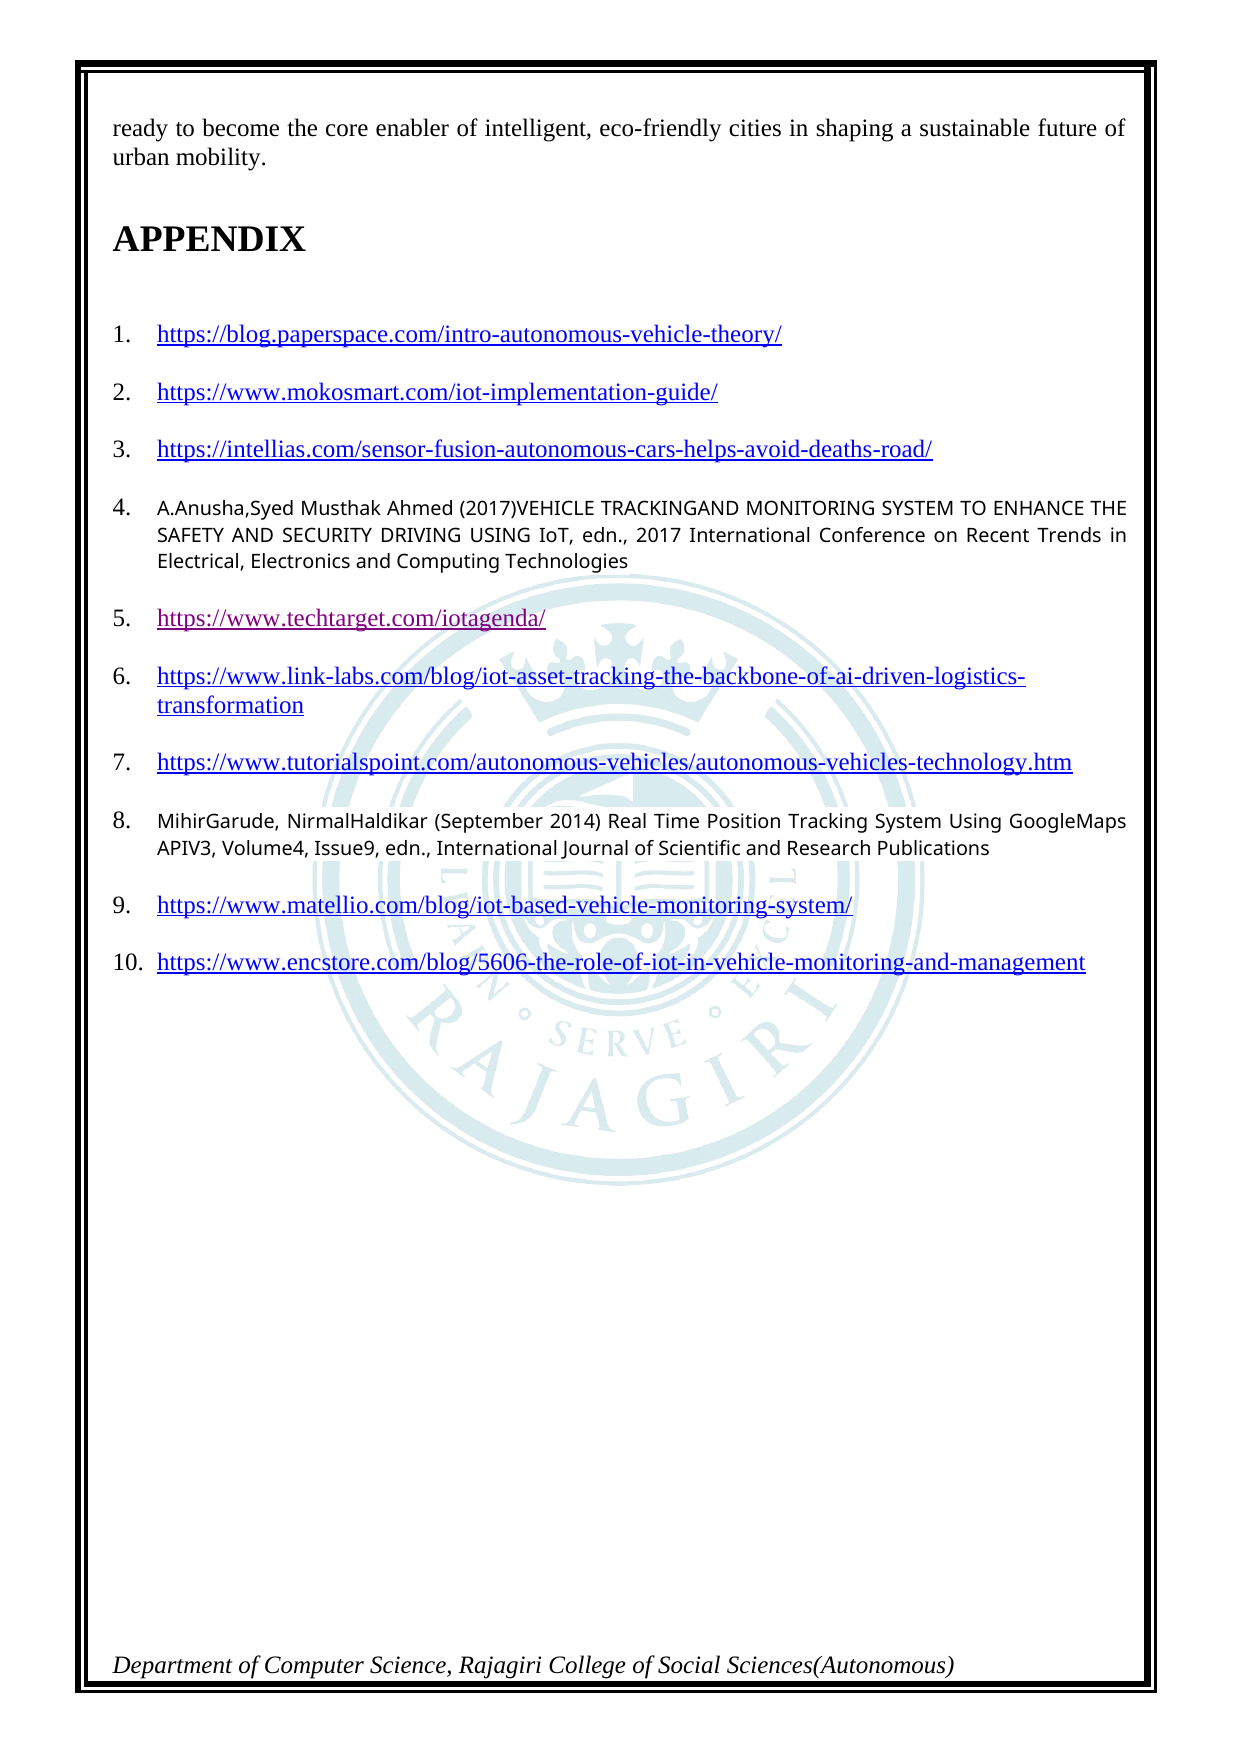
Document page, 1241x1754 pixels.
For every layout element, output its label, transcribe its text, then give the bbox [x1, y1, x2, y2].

list https://www.link-labs.com/blog/iot-asset-tracking-the-backbone-of-ai-driven-logistics-transformation [112, 661, 1128, 718]
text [112, 113, 1128, 170]
list https://blog.paperspace.com/intro-autonomous-vehicle-theory/ [112, 319, 1128, 348]
list A.Anusha,Syed Musthak Ahmed (2017)VEHICLE TRACKINGAND MONITORING SYSTEM TO ENHANCE THE SAFETY AND SECURITY DRIVING USING IoT, edn., 2017 International Conference on Recent Trends in Electrical, Electronics and Computing Technologies [112, 492, 1128, 575]
list https://www.matellio.com/blog/iot-based-vehicle-monitoring-system/ [112, 890, 1128, 918]
list https://www.encstore.com/blog/5606-the-role-of-iot-in-vehicle-monitoring-and-management [112, 947, 1128, 976]
list https://www.tutorialspoint.com/autonomous-vehicles/autonomous-vehicles-technology.htm [112, 747, 1128, 776]
list https://www.mokosmart.com/iot-implementation-guide/ [112, 377, 1128, 405]
subtitle APPENDIX [112, 234, 1128, 256]
list MihirGarude, NirmalHaldikar (September 2014) Real Time Position Tracking System Using GoogleMaps APIV3, Volume4, Issue9, edn., International Journal of Scientific and Research Publications [112, 805, 1128, 861]
list https://www.techtarget.com/iotagenda/ [112, 603, 1128, 632]
list https://intellias.com/sensor-fusion-autonomous-cars-helps-avoid-deaths-road/ [112, 434, 1128, 463]
